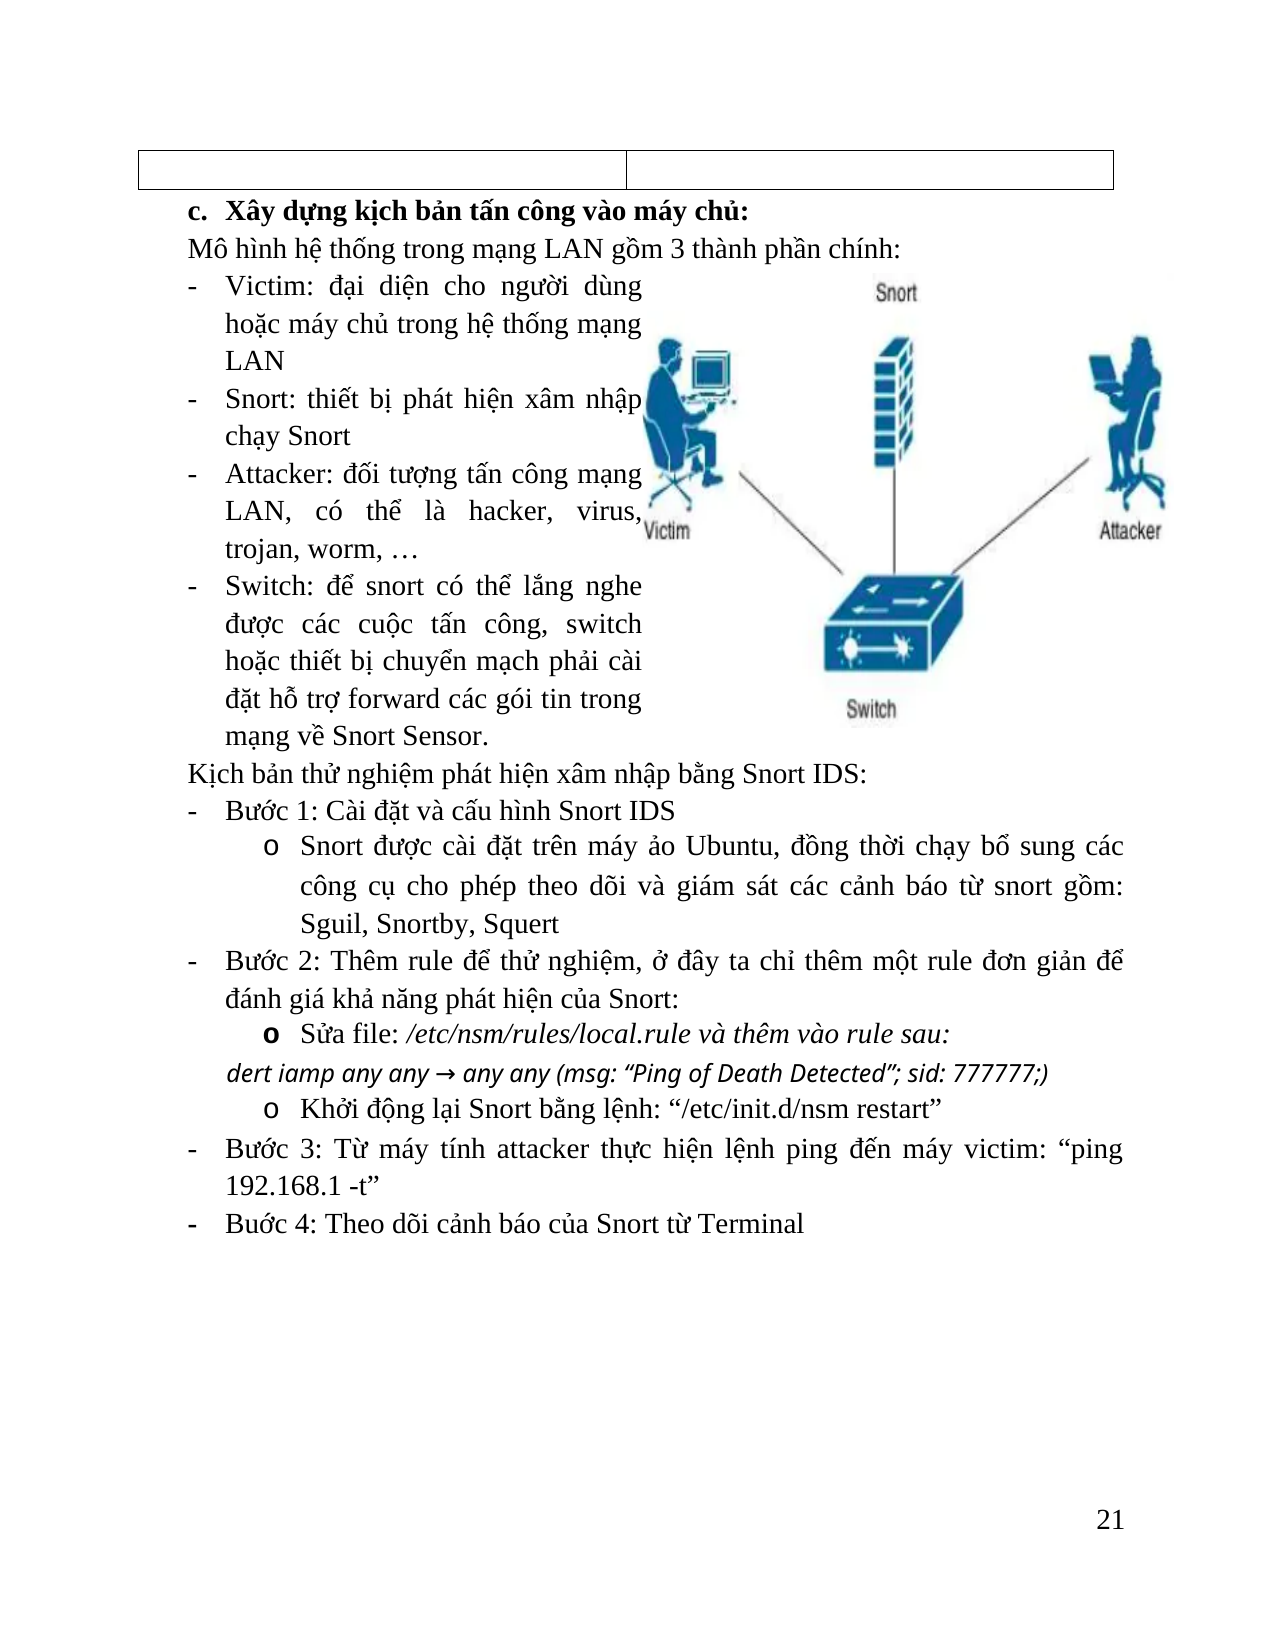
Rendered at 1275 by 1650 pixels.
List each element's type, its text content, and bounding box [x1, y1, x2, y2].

list Bước 1: Cài đặt và cấu hình Snort IDS [187, 789, 1125, 827]
text Kịch bản thử nghiệm phát hiện xâm nhập bằng Snort IDS: [187, 752, 1125, 789]
list Sửa file: /etc/nsm/rules/local.rule và thêm vào rule sau: [262, 1014, 1125, 1052]
list Switch: để snort có thể lắng nghe được các cuộc tấn công, switch hoặc thiết bị chuyển mạch phải cài đặt hỗ trợ forward các gói tin trong mạng về Snort Sensor. [187, 564, 1125, 752]
text Mô hình hệ thống trong mạng LAN gồm 3 thành phần chính: [187, 227, 1125, 264]
list Bước 2: Thêm rule để thử nghiệm, ở đây ta chỉ thêm một rule đơn giản để đánh giá khả năng phát hiện của Snort: [187, 939, 1125, 1014]
list Attacker: đối tượng tấn công mạng LAN, có thể là hacker, virus, trojan, worm, … [187, 452, 642, 564]
list Xây dựng kịch bản tấn công vào máy chủ: [187, 189, 1125, 227]
list Snort được cài đặt trên máy ảo Ubuntu, đồng thời chạy bổ sung các công cụ cho phép theo dõi và giám sát các cảnh báo từ snort gồm: Sguil, Snortby, Squert [262, 827, 1125, 939]
picture [642, 273, 1174, 728]
list Khởi động lại Snort bằng lệnh: “/etc/init.d/nsm restart” [262, 1089, 1125, 1127]
list Buớc 4: Theo dõi cảnh báo của Snort từ Terminal [187, 1202, 1125, 1239]
list Snort: thiết bị phát hiện xâm nhập chạy Snort [187, 377, 642, 452]
table_cell [627, 151, 1113, 188]
list Bước 3: Từ máy tính attacker thực hiện lệnh ping đến máy victim: “ping 192.168.1 -t” [187, 1127, 1125, 1202]
list Victim: đại diện cho người dùng hoặc máy chủ trong hệ thống mạng LAN [187, 264, 1125, 377]
table_cell [139, 151, 626, 188]
